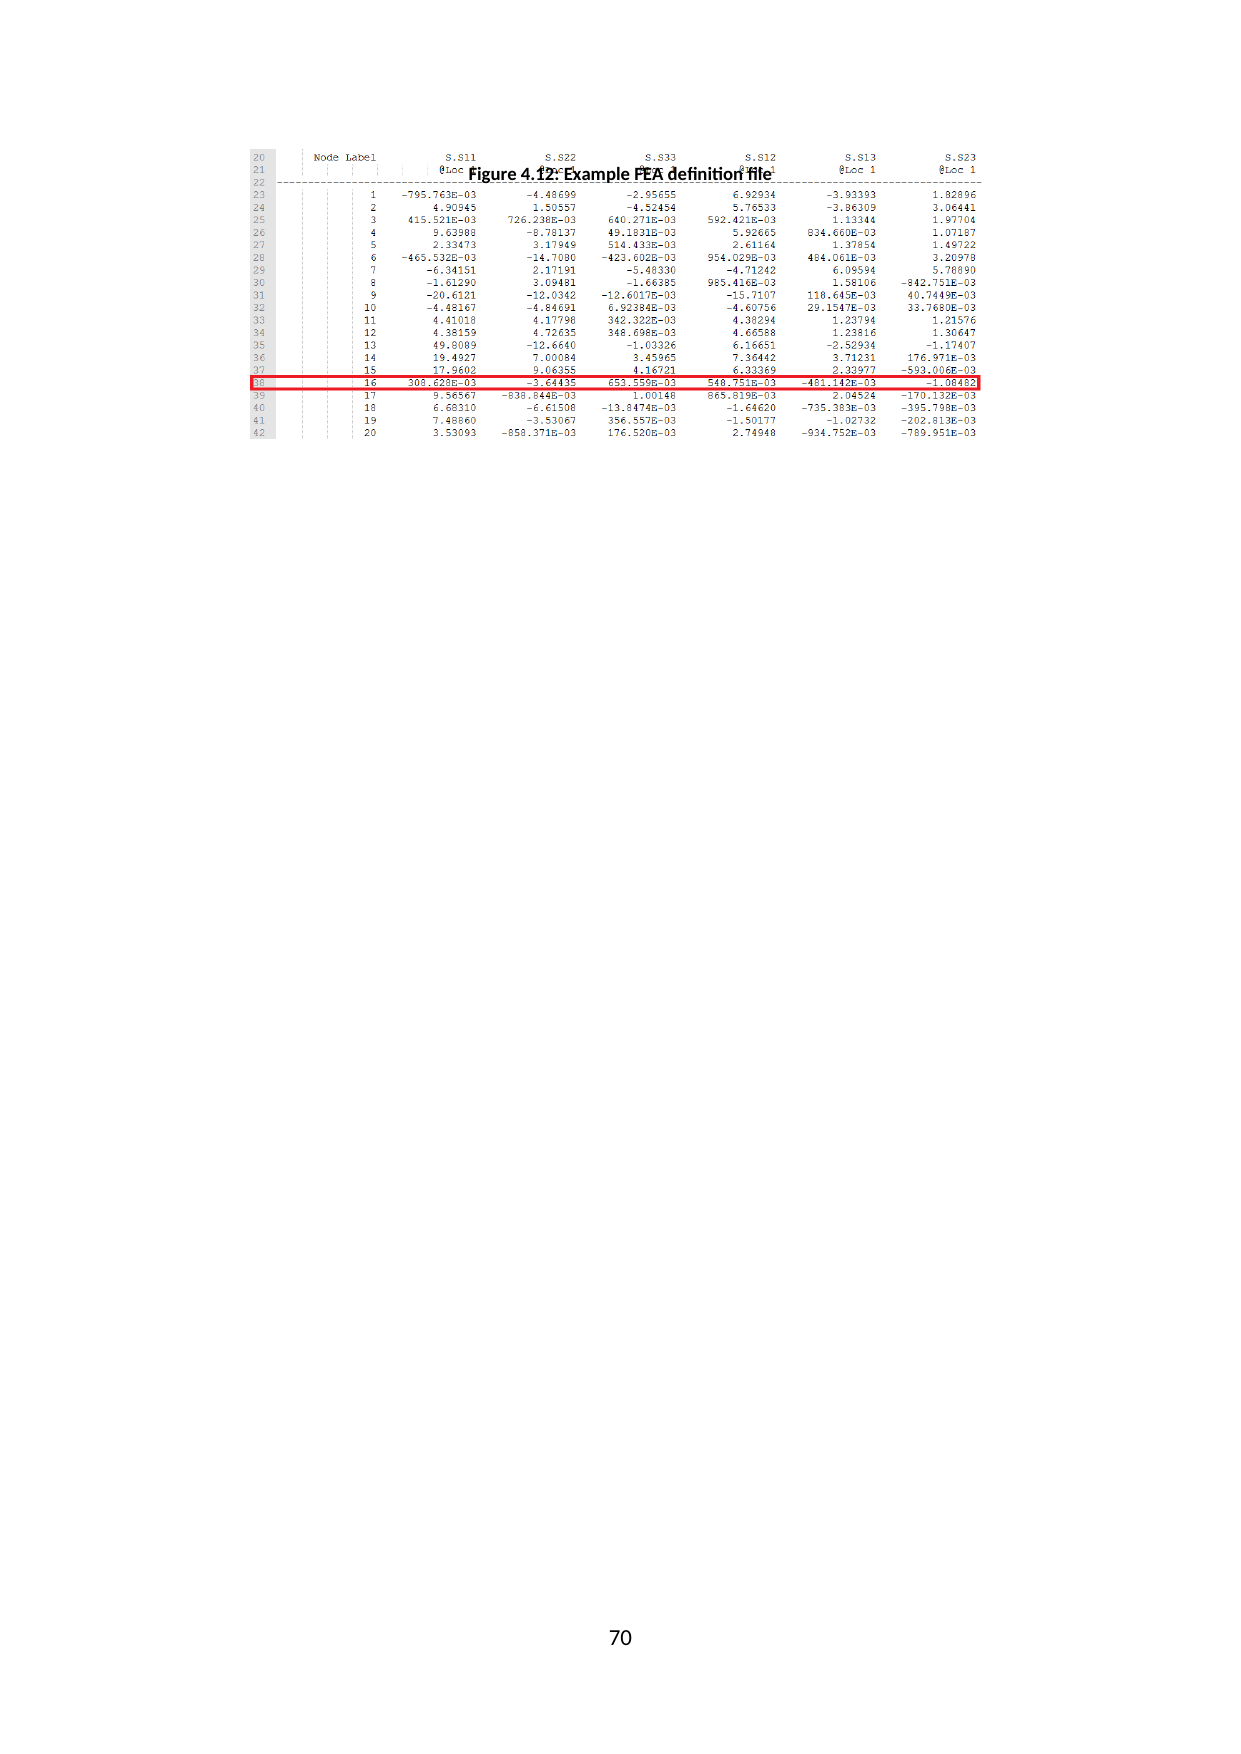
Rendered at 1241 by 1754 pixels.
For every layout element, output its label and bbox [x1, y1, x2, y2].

picture [250, 149, 990, 439]
